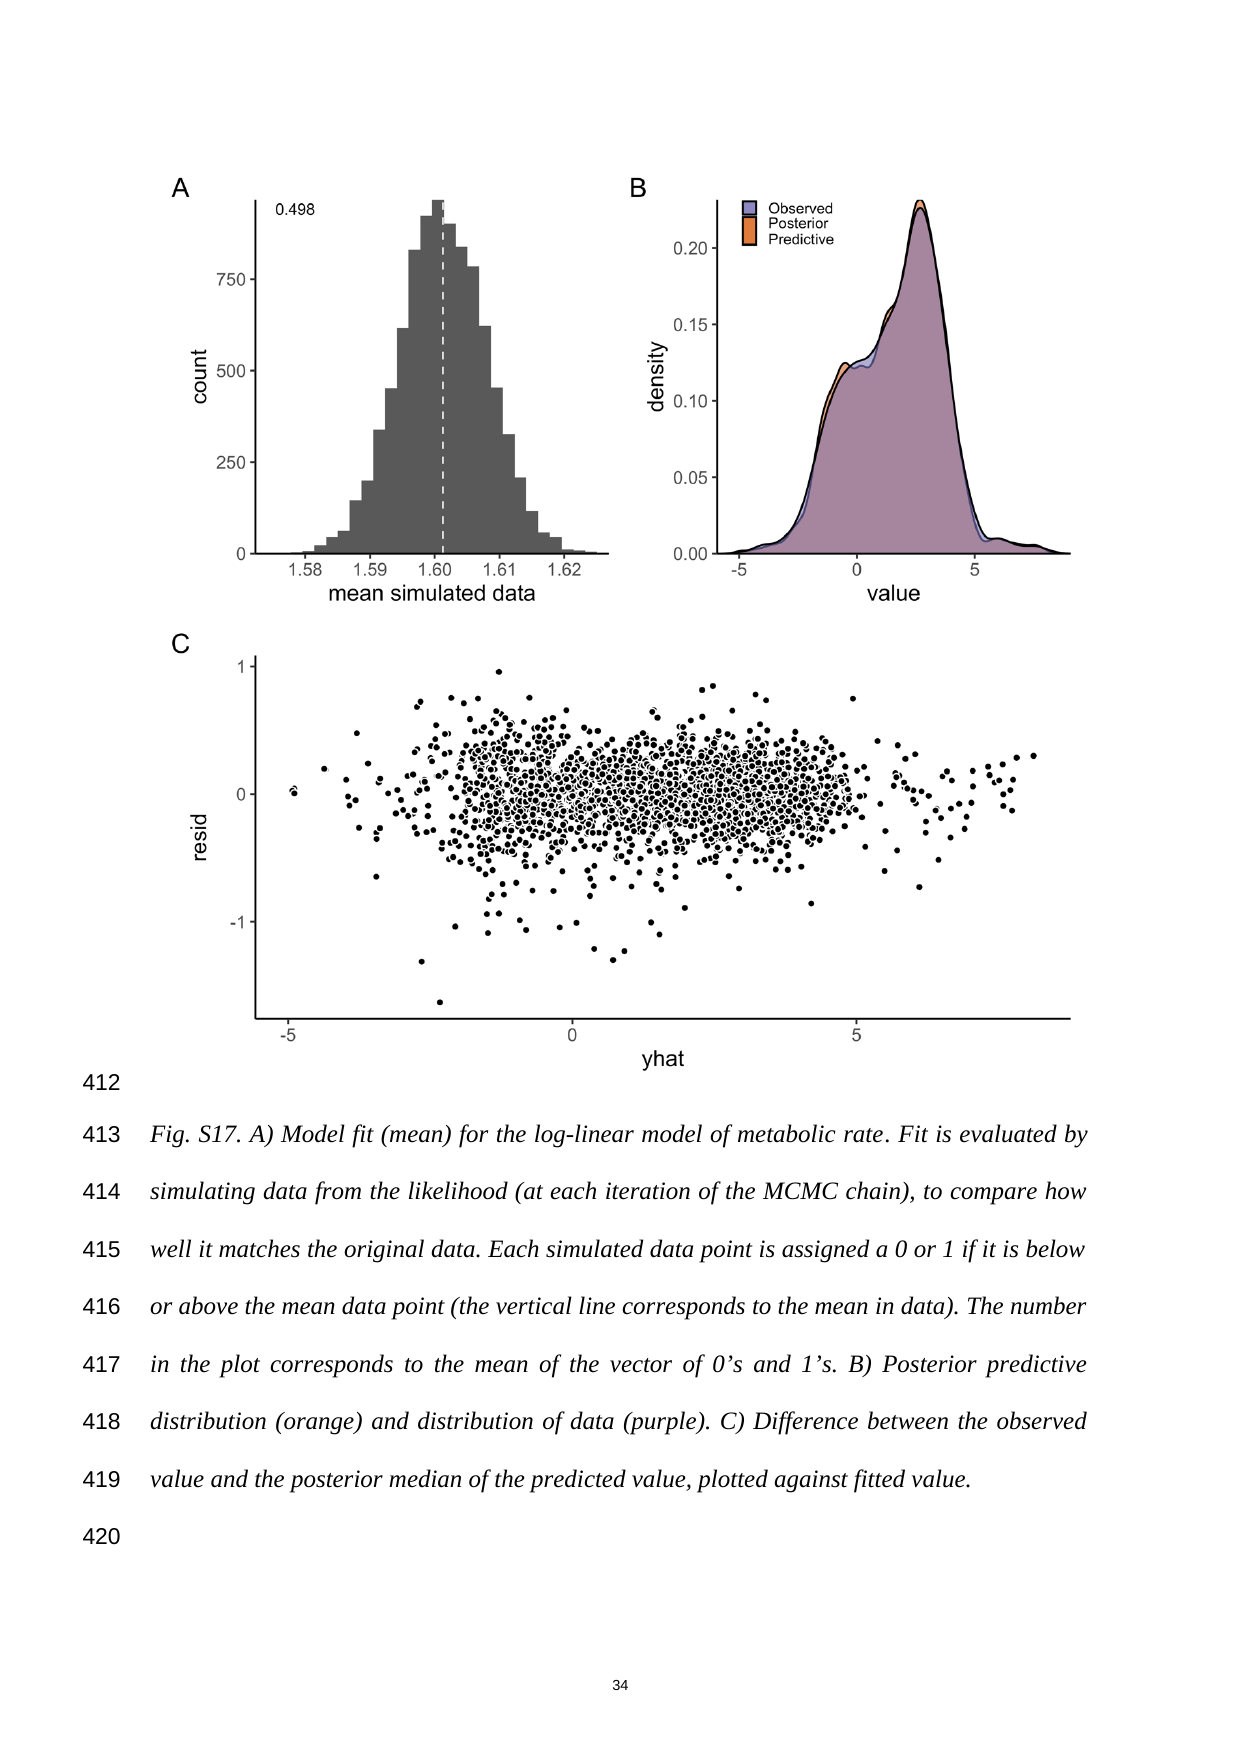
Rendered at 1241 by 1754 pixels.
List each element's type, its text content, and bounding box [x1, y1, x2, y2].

picture [150, 150, 1091, 1091]
text Fig. S17. A) Model fit (mean) for the log-linear model of metabolic rate. Fit is evaluated by simulating data from the likelihood (at each iteration of the MCMC chain), to compare how well it matches the original data. Each simulated data point is assigned a 0 or 1 if it is below or above the mean data point (the vertical line corresponds to the mean in data). The number in the plot corresponds to the mean of the vector of 0’s and 1’s. B) Posterior predictive distribution (orange) and distribution of data (purple). C) Difference between the observed value and the posterior median of the predicted value, plotted against fitted value. [150, 1119, 1090, 1493]
